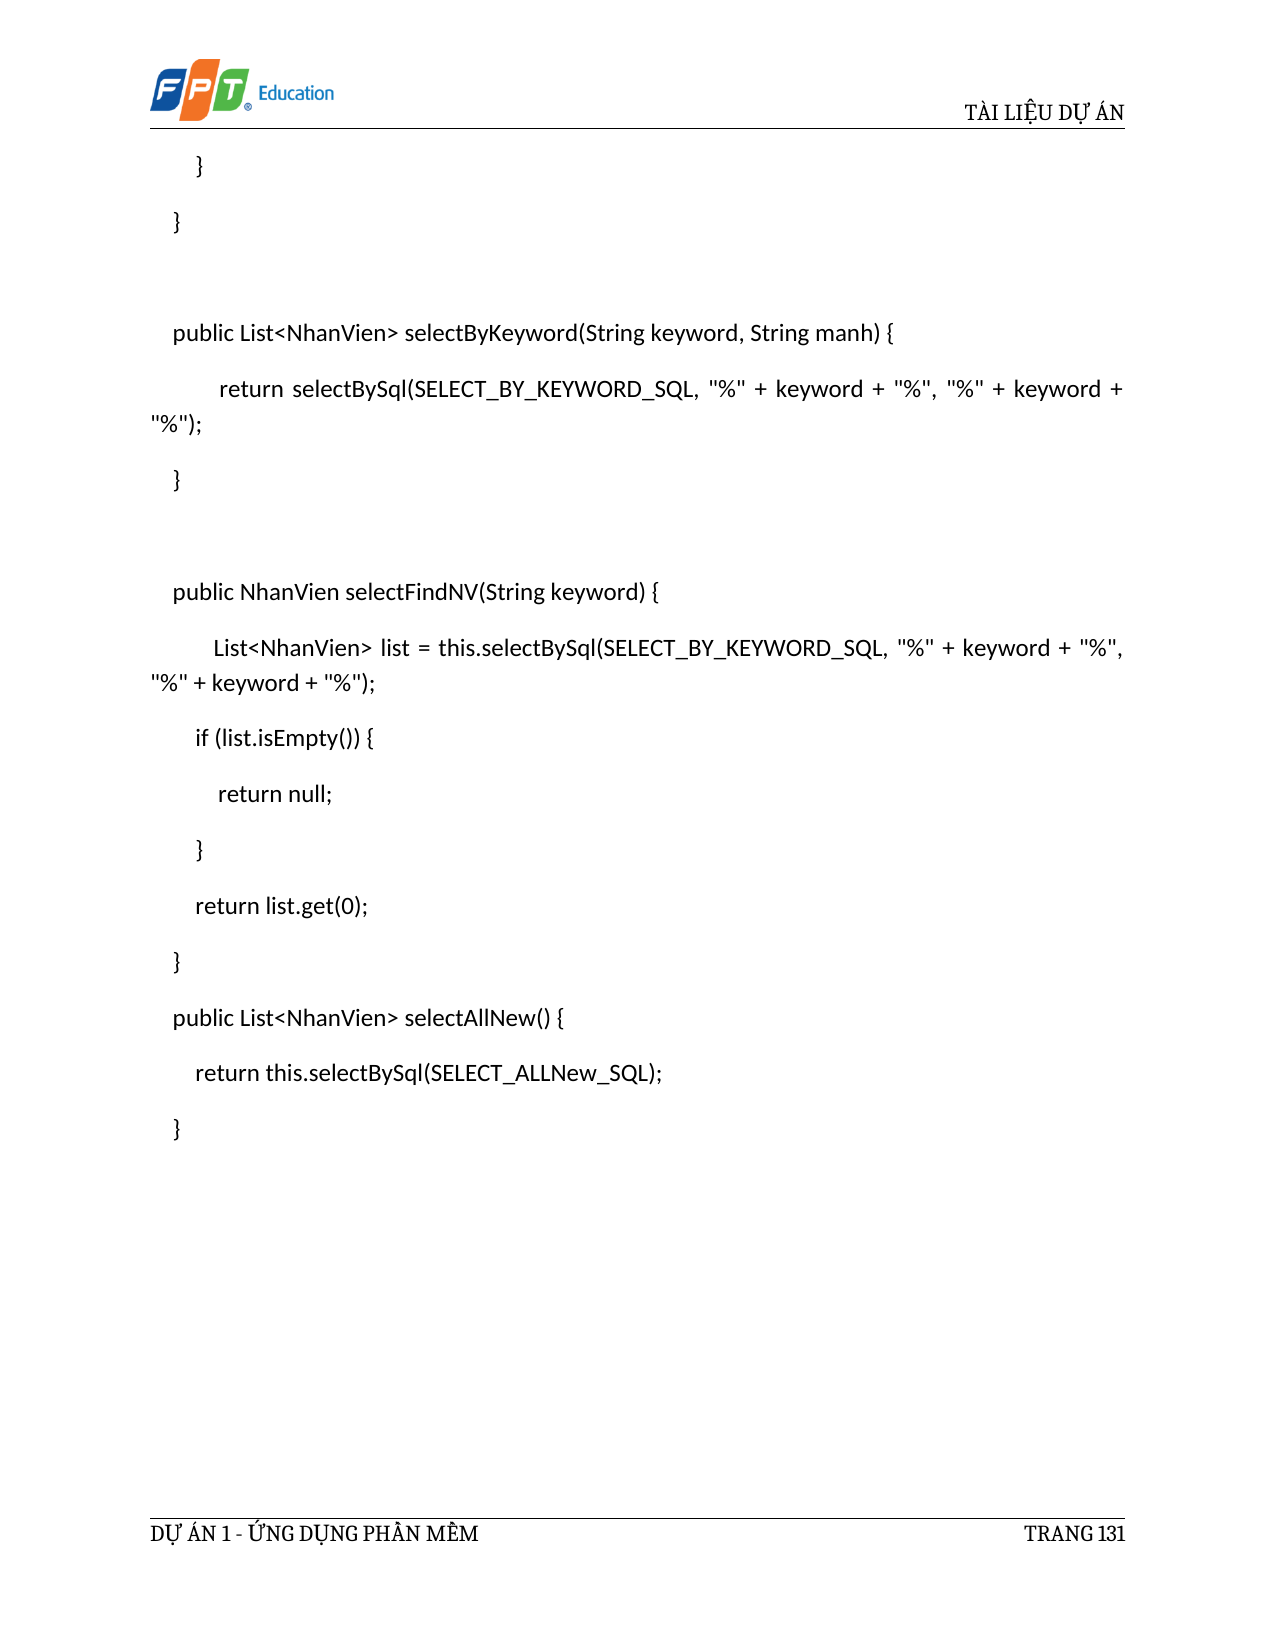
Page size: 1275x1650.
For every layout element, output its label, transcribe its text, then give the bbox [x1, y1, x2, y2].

text } [150, 834, 1125, 865]
text return null; [150, 778, 1125, 809]
text } [150, 464, 1125, 495]
text } [150, 150, 1125, 181]
text return selectBySql(SELECT_BY_KEYWORD_SQL, "%" + keyword + "%", "%" + keyword + "%"); [150, 373, 1125, 439]
picture [150, 59, 336, 121]
text if (list.isEmpty()) { [150, 722, 1125, 753]
text } [150, 946, 1125, 976]
text public List<NhanVien> selectByKeyword(String keyword, String manh) { [150, 317, 1125, 348]
text return list.get(0); [150, 890, 1125, 921]
text } [150, 206, 1125, 236]
text public List<NhanVien> selectAllNew() { [150, 1002, 1125, 1032]
text } [150, 1113, 1125, 1144]
text List<NhanVien> list = this.selectBySql(SELECT_BY_KEYWORD_SQL, "%" + keyword + "%", "%" + keyword + "%"); [150, 632, 1125, 697]
text public NhanVien selectFindNV(String keyword) { [150, 576, 1125, 606]
text return this.selectBySql(SELECT_ALLNew_SQL); [150, 1057, 1125, 1088]
